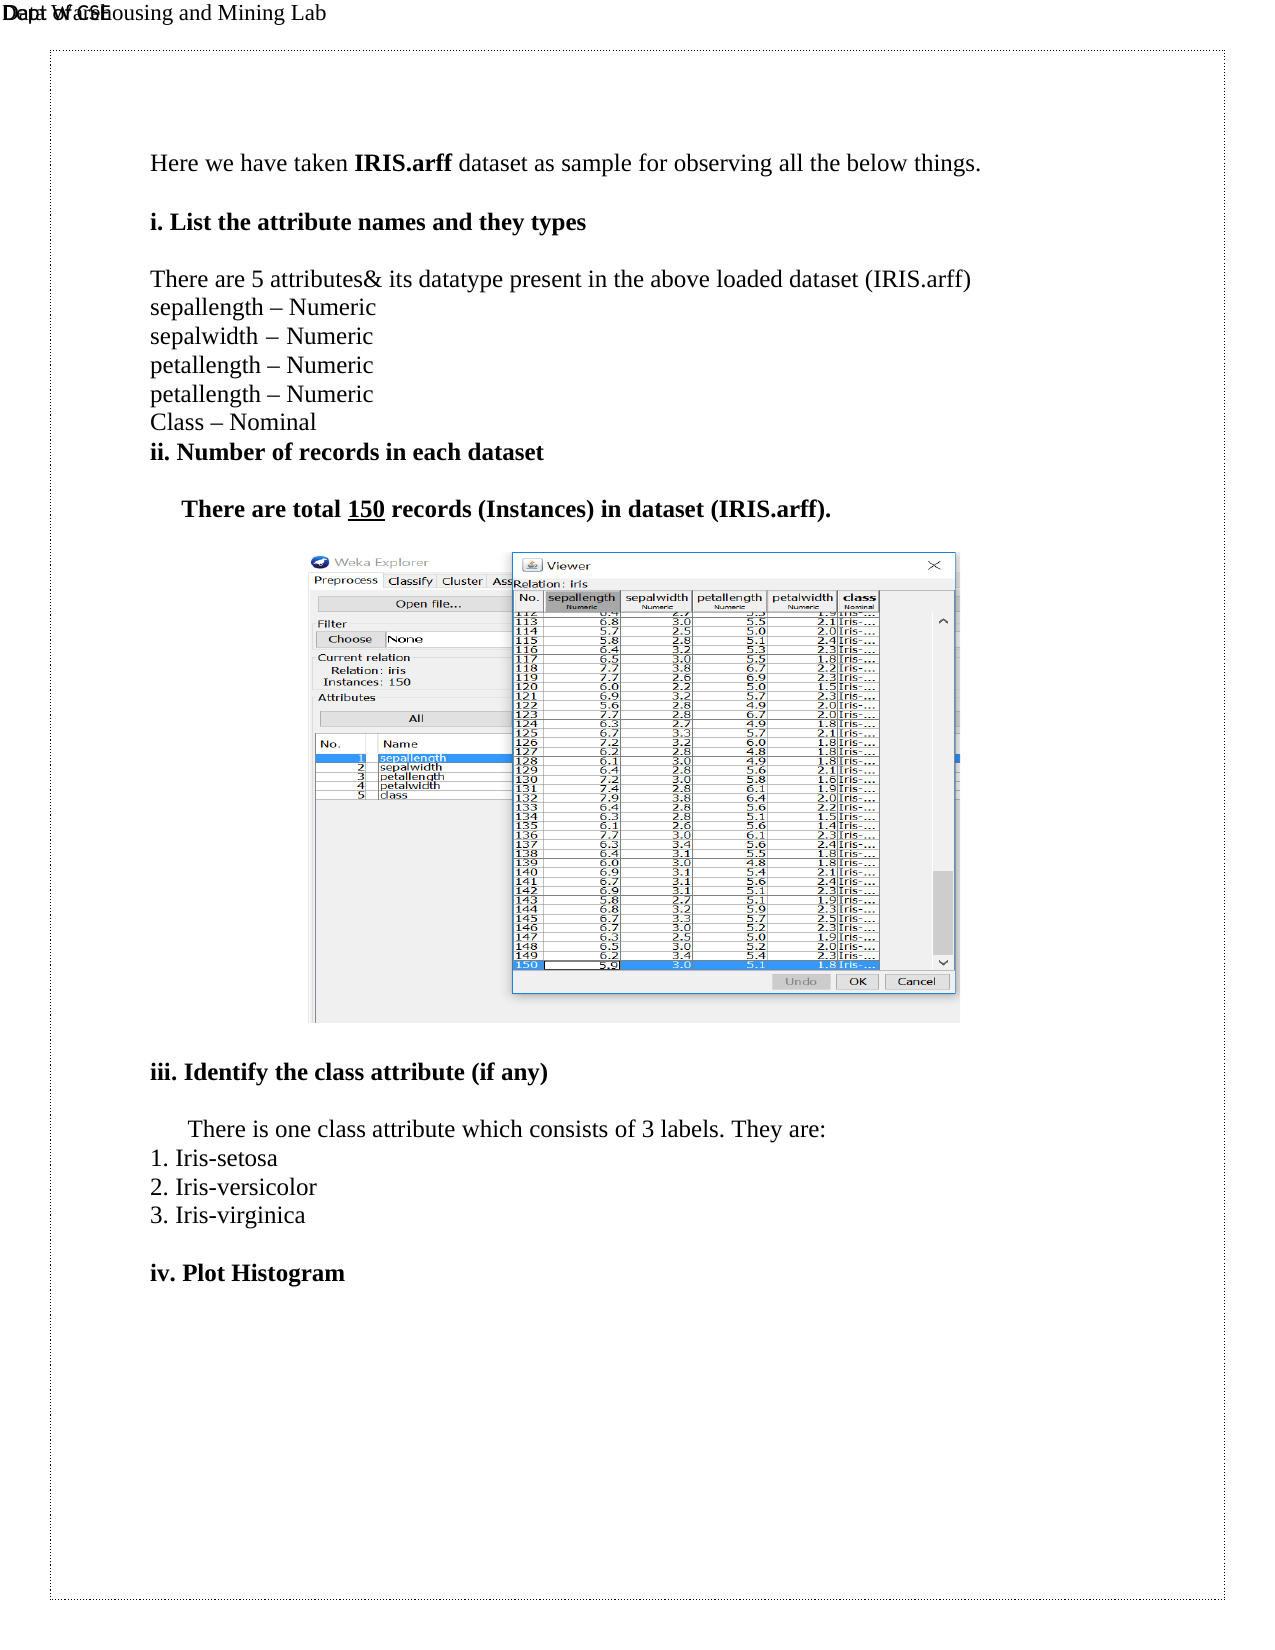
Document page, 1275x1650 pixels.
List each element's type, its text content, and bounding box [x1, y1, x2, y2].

list Iris-setosa [150, 1143, 1177, 1172]
list Iris-virginica [150, 1200, 1177, 1229]
text There is one class attribute which consists of 3 labels. They are: [187, 1114, 1177, 1143]
text sepalwidth – Numeric petallength – Numeric petallength – Numeric Class – Nominal [150, 321, 374, 436]
picture [308, 552, 961, 1023]
text Here we have taken IRIS.arff dataset as sample for observing all the below things. [150, 148, 1177, 177]
subtitle List the attribute names and they types [150, 207, 1177, 235]
text There are total 150 records (Instances) in dataset (IRIS.arff). [181, 494, 1177, 523]
text There are 5 attributes& its datatype present in the above loaded dataset (IRIS.arff) sepallength – Numeric [150, 264, 971, 321]
list Number of records in each dataset [150, 437, 1177, 465]
subtitle Plot Histogram [150, 1258, 1177, 1287]
list Iris-versicolor [150, 1172, 1177, 1200]
list Identify the class attribute (if any) [150, 1057, 1177, 1086]
